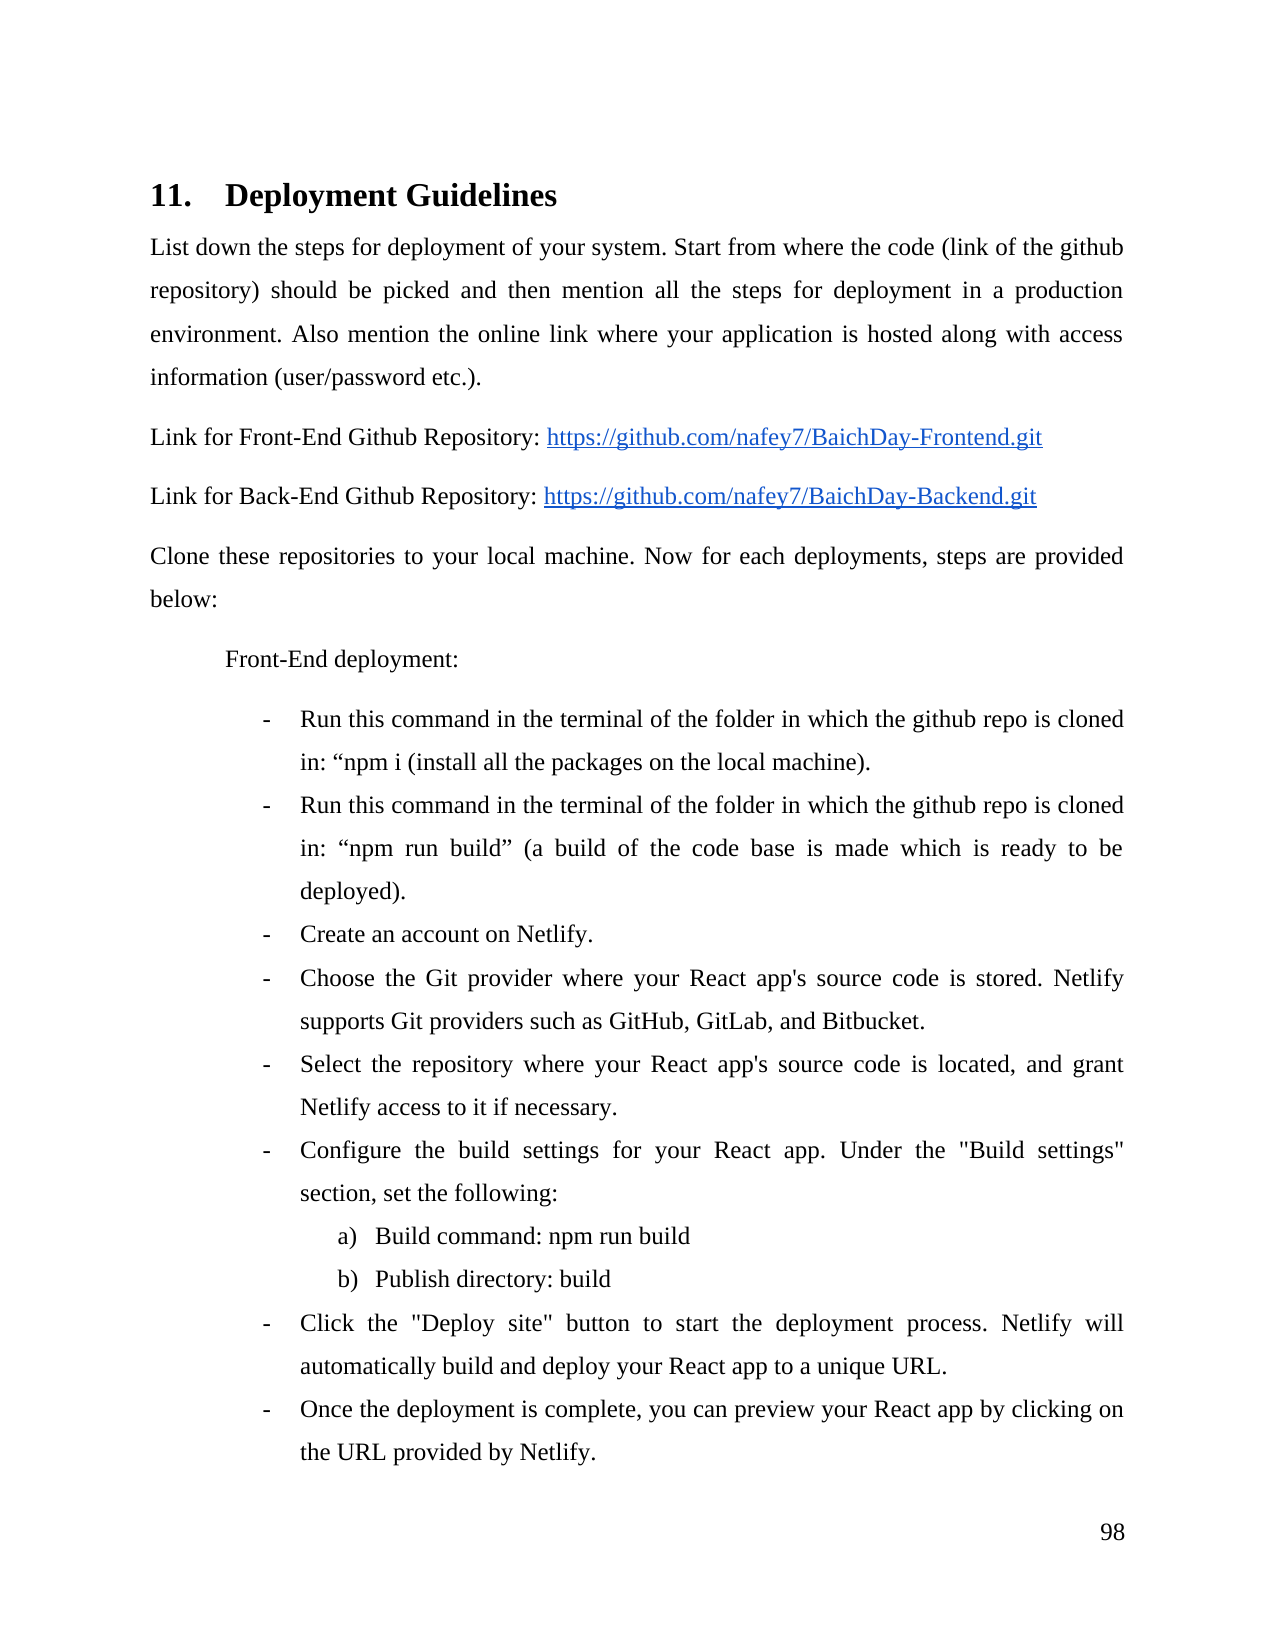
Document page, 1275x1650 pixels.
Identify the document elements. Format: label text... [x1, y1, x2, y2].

text Link for Front-End Github Repository: https://github.com/nafey7/BaichDay-Frontend.git [150, 422, 1125, 450]
list Configure the build settings for your React app. Under the "Build settings" section, set the following: [262, 1135, 1125, 1207]
list Once the deployment is complete, you can preview your React app by clicking on the URL provided by Netlify. [262, 1394, 1125, 1466]
list Choose the Git provider where your React app's source code is stored. Netlify supports Git providers such as GitHub, GitLab, and Bitbucket. [262, 963, 1125, 1034]
list Select the repository where your React app's source code is located, and grant Netlify access to it if necessary. [262, 1049, 1125, 1121]
text Clone these repositories to your local machine. Now for each deployments, steps are provided below: [150, 541, 1125, 613]
list Run this command in the terminal of the folder in which the github repo is cloned in: “npm run build” (a build of the code base is made which is ready to be deployed). [262, 790, 1125, 905]
list Run this command in the terminal of the folder in which the github repo is cloned in: “npm i (install all the packages on the local machine). [262, 704, 1125, 776]
list Build command: npm run build [337, 1221, 1125, 1250]
list Publish directory: build [337, 1264, 1125, 1293]
list Create an account on Netlify. [262, 919, 1125, 948]
text List down the steps for deployment of your system. Start from where the code (link of the github repository) should be picked and then mention all the steps for deployment in a production environment. Also mention the online link where your application is hosted along with access information (user/password etc.). [150, 232, 1125, 391]
subtitle Deployment Guidelines [150, 175, 1125, 213]
text Link for Back-End Github Repository: https://github.com/nafey7/BaichDay-Backend.git [150, 481, 1125, 510]
text Front-End deployment: [225, 644, 1125, 673]
list Click the "Deploy site" button to start the deployment process. Netlify will automatically build and deploy your React app to a unique URL. [262, 1308, 1125, 1379]
